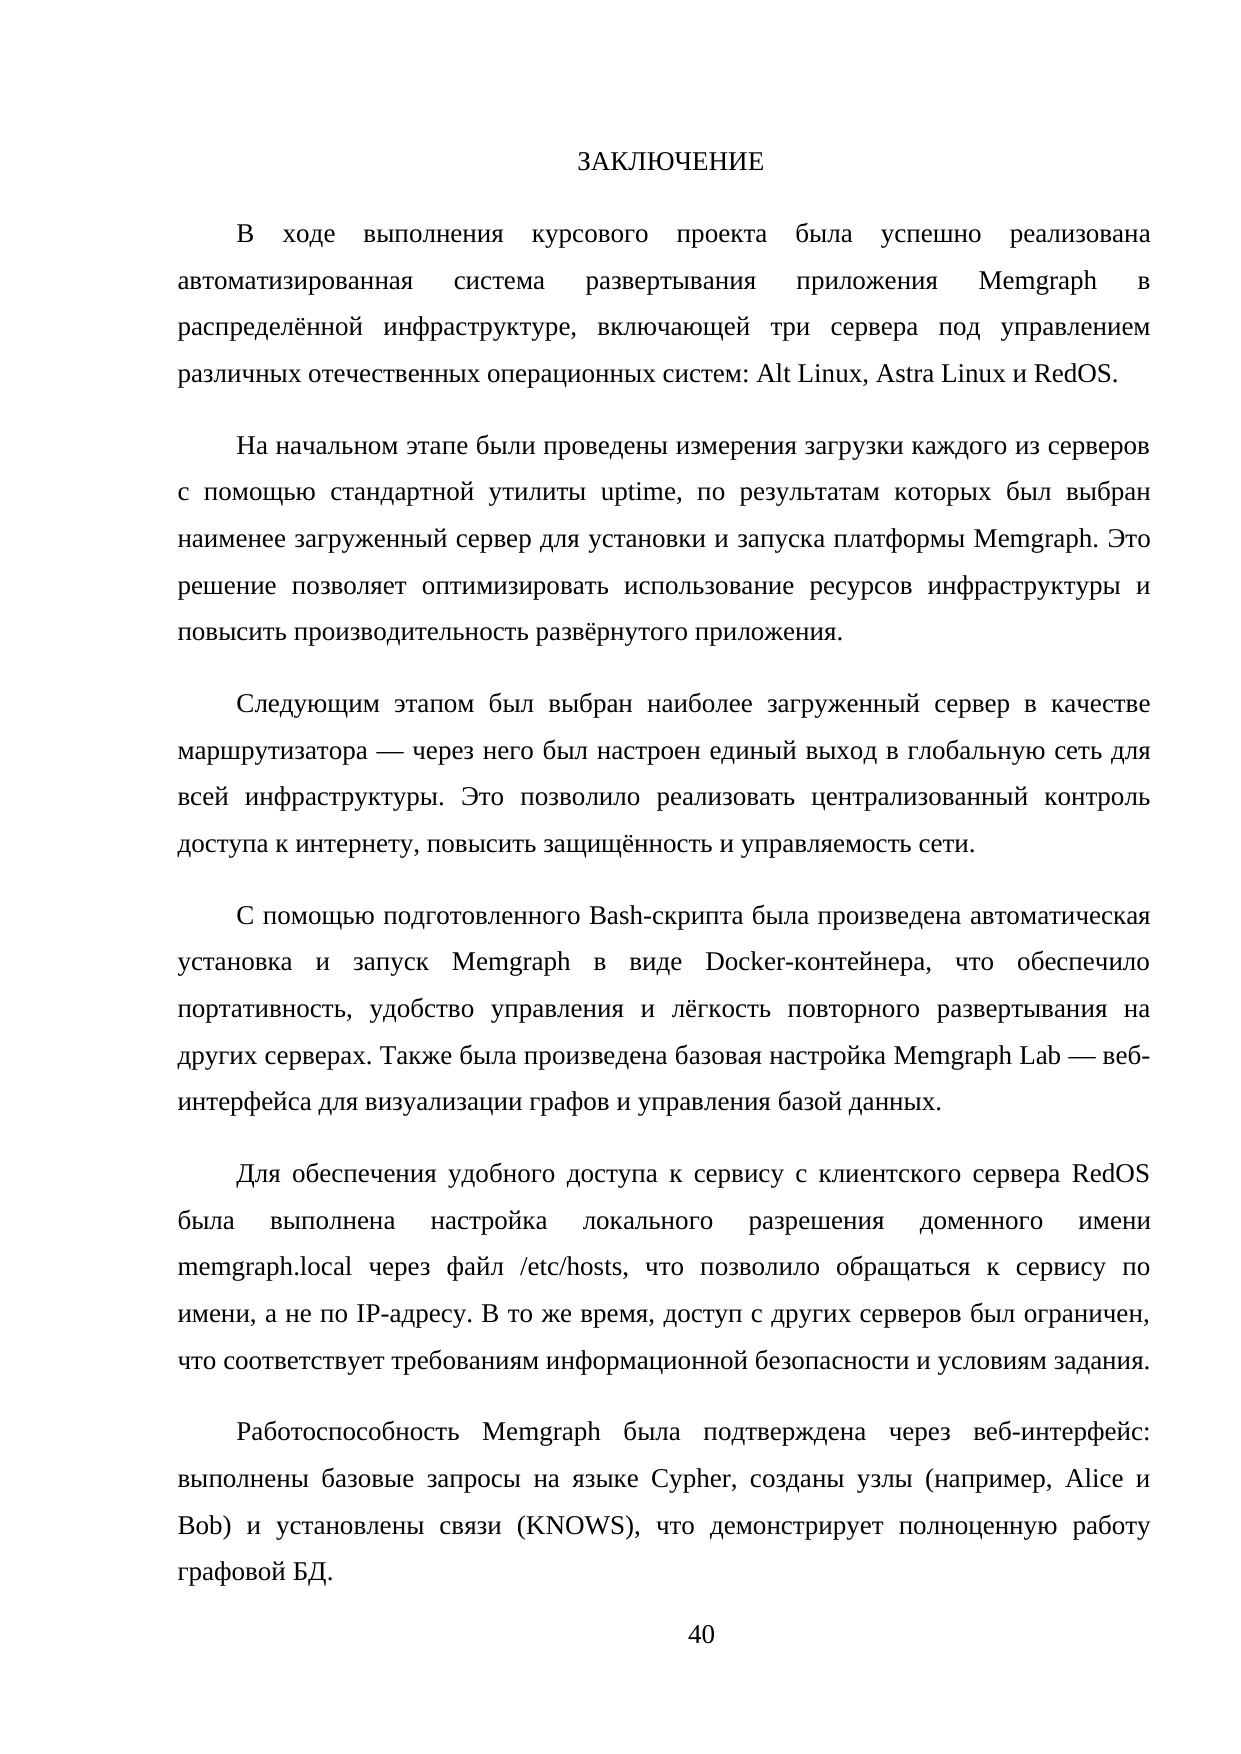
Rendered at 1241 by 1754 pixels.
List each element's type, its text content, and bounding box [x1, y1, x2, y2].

text С помощью подготовленного Bash-скрипта была произведена автоматическая установка и запуск Memgraph в виде Docker-контейнера, что обеспечило портативность, удобство управления и лёгкость повторного развертывания на других серверах. Также была произведена базовая настройка Memgraph Lab — веб-интерфейса для визуализации графов и управления базой данных. [177, 899, 1152, 1117]
text На начальном этапе были проведены измерения загрузки каждого из серверов с помощью стандартной утилиты uptime, по результатам которых был выбран наименее загруженный сервер для установки и запуска платформы Memgraph. Это решение позволяет оптимизировать использование ресурсов инфраструктуры и повысить производительность развёрнутого приложения. [177, 429, 1152, 647]
text Работоспособность Memgraph была подтверждена через веб-интерфейс: выполнены базовые запросы на языке Cypher, созданы узлы (например, Alice и Bob) и установлены связи (KNOWS), что демонстрирует полноценную работу графовой БД. [177, 1415, 1152, 1587]
subtitle ЗАКЛЮЧЕНИЕ [192, 145, 1149, 177]
text Для обеспечения удобного доступа к сервису с клиентского сервера RedOS была выполнена настройка локального разрешения доменного имени memgraph.local через файл /etc/hosts, что позволило обращаться к сервису по имени, а не по IP-адресу. В то же время, доступ с других серверов был ограничен, что соответствует требованиям информационной безопасности и условиям задания. [177, 1157, 1152, 1375]
text Следующим этапом был выбран наиболее загруженный сервер в качестве маршрутизатора — через него был настроен единый выход в глобальную сеть для всей инфраструктуры. Это позволило реализовать централизованный контроль доступа к интернету, повысить защищённость и управляемость сети. [177, 687, 1152, 858]
text В ходе выполнения курсового проекта была успешно реализована автоматизированная система развертывания приложения Memgraph в распределённой инфраструктуре, включающей три сервера под управлением различных отечественных операционных систем: Alt Linux, Astra Linux и RedOS. [177, 217, 1152, 388]
